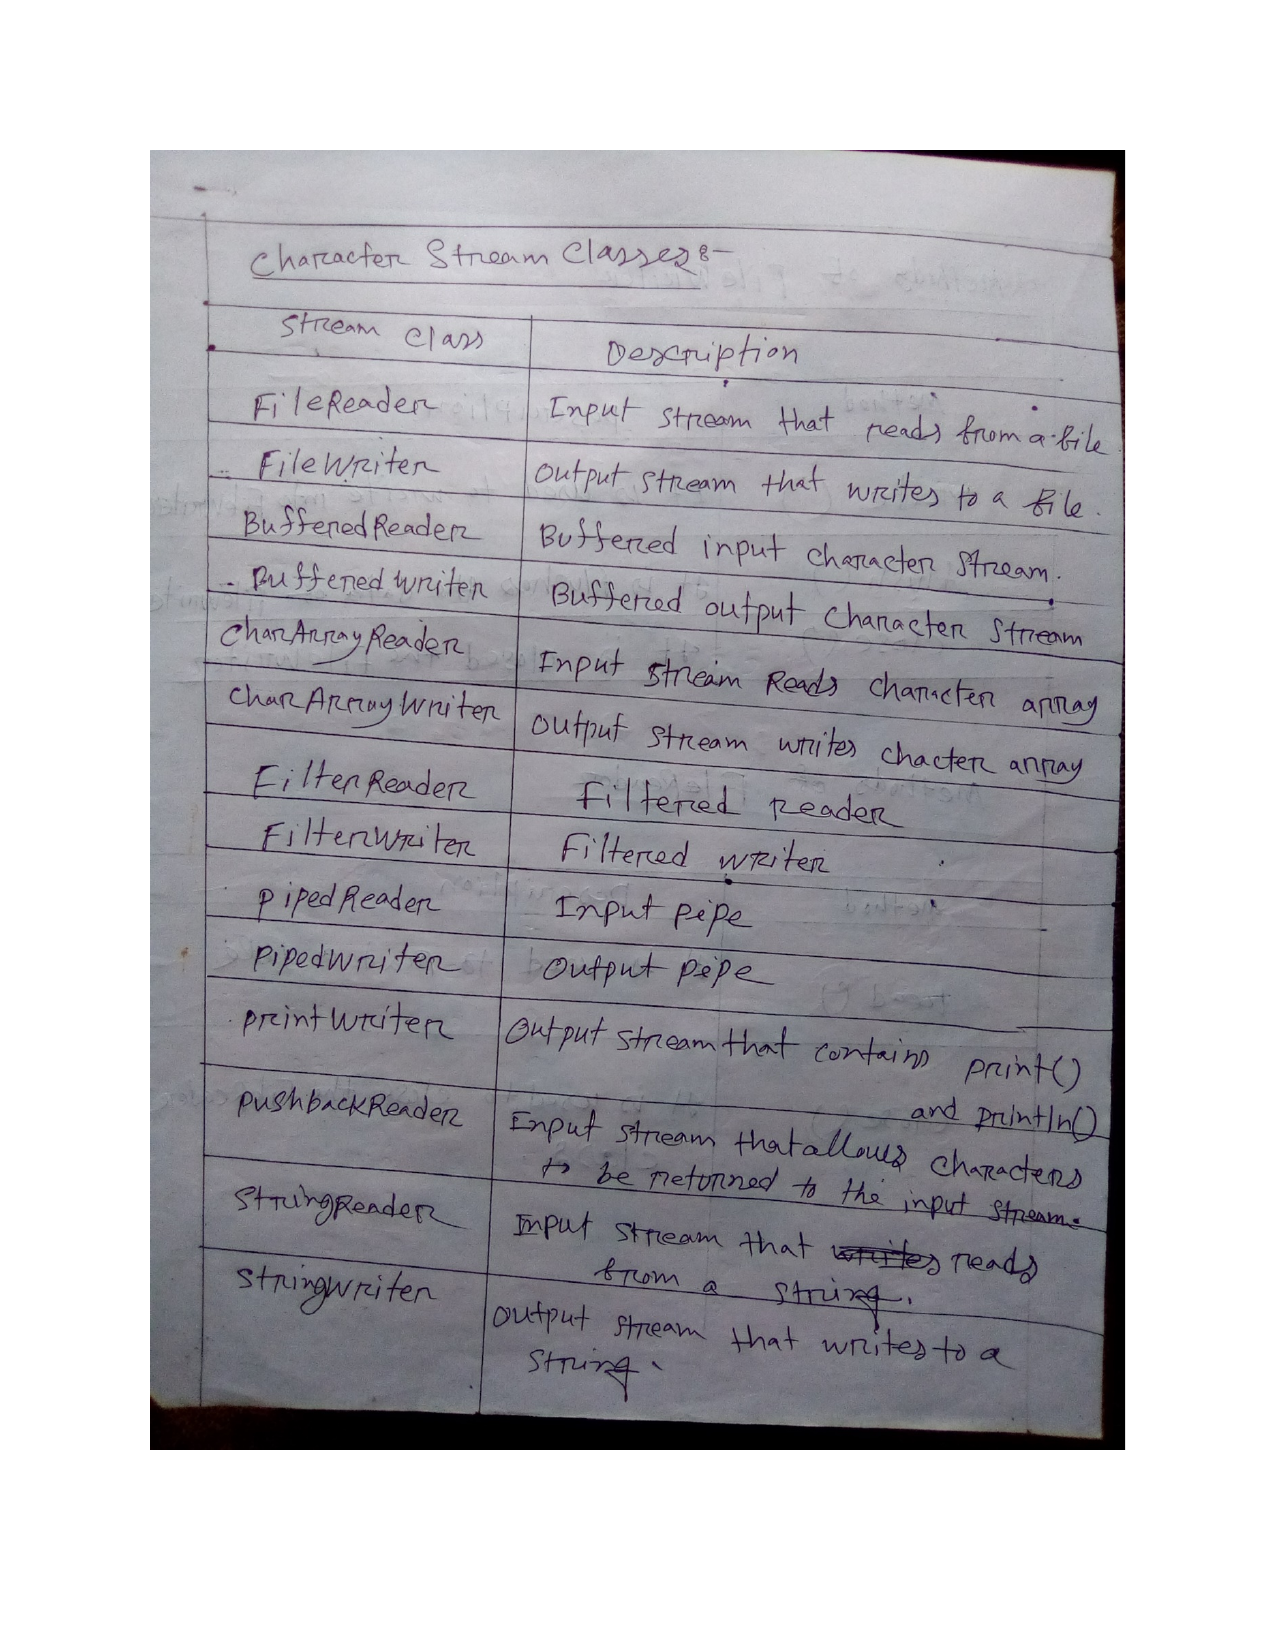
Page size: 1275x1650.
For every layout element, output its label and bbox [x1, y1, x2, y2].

picture [150, 150, 1125, 1450]
